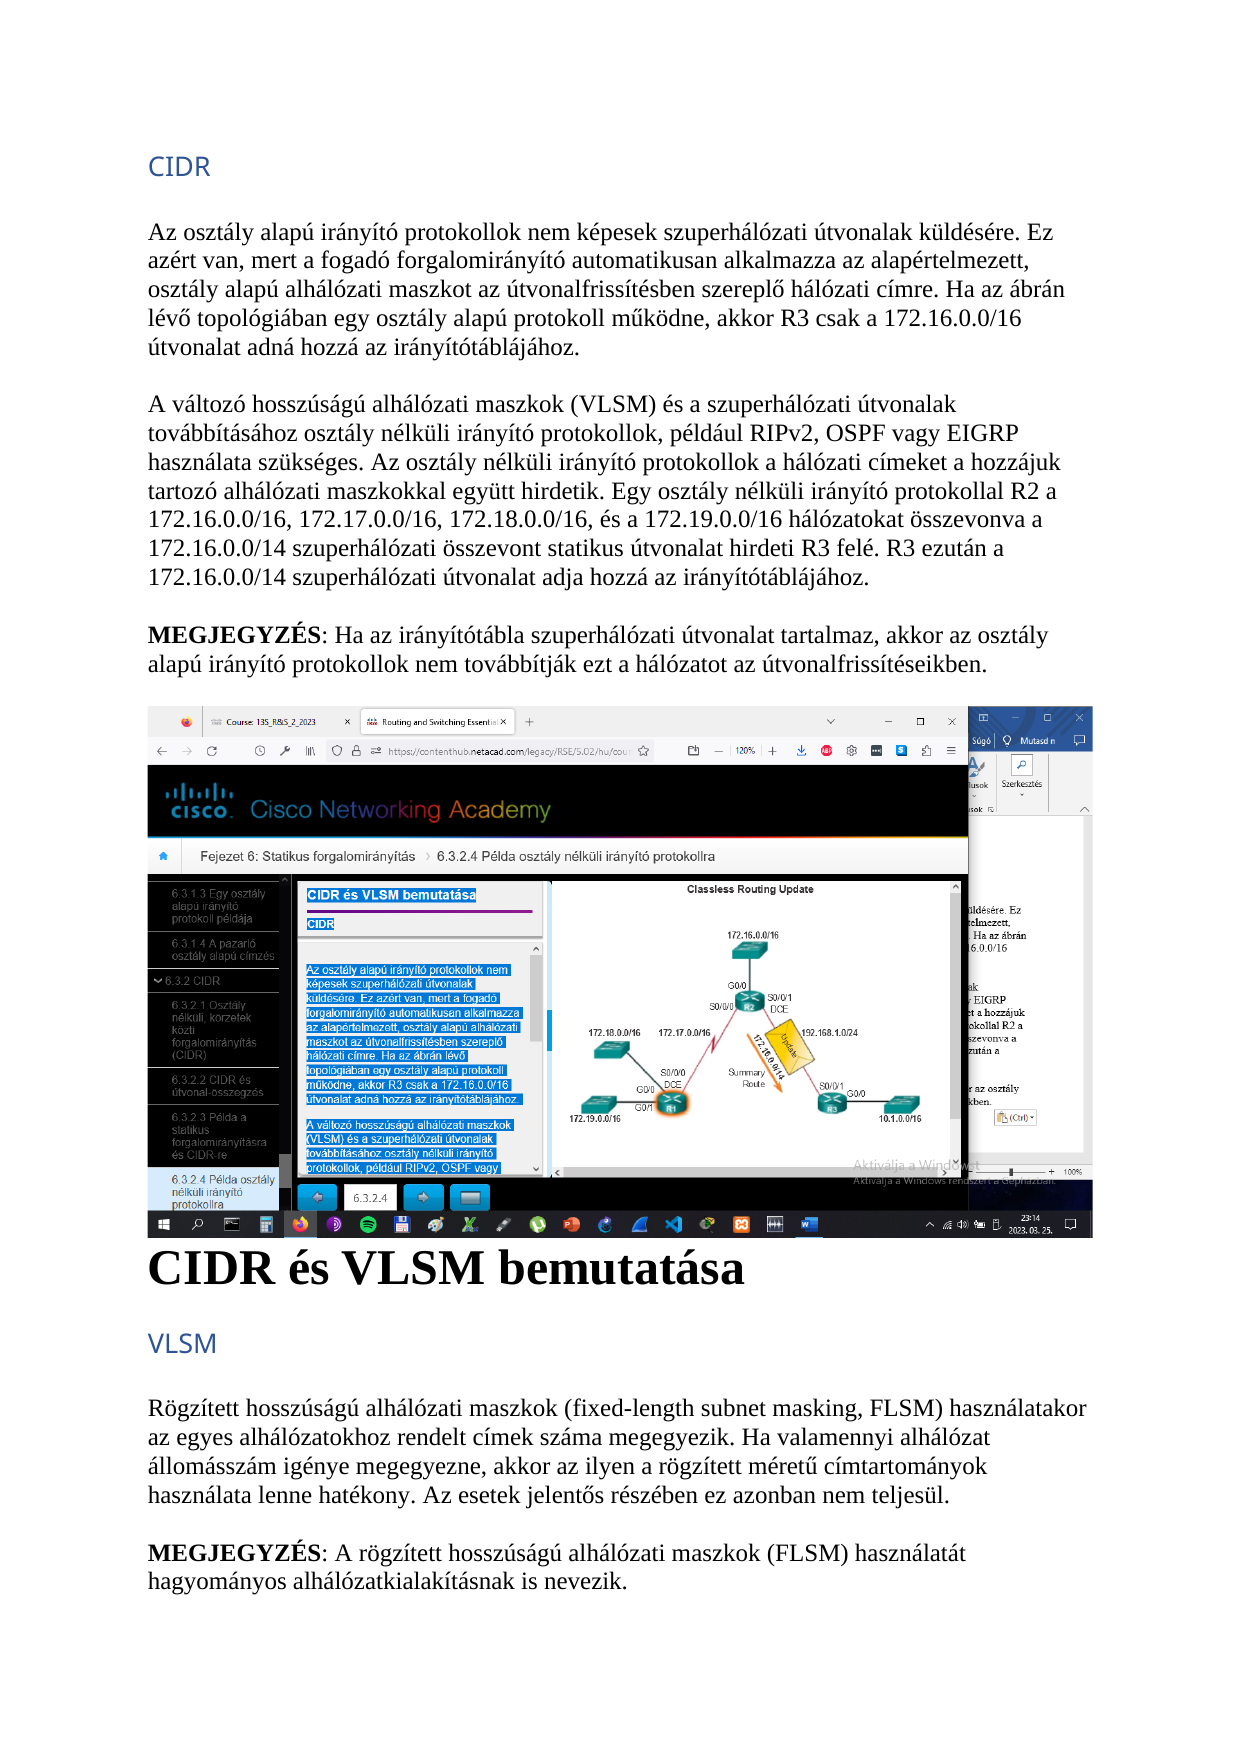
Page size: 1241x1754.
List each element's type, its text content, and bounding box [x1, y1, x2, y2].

picture [147, 706, 1093, 1238]
subtitle CIDR és VLSM bemutatása [148, 1238, 1093, 1295]
text A változó hosszúságú alhálózati maszkok (VLSM) és a szuperhálózati útvonalak továbbításához osztály nélküli irányító protokollok, például RIPv2, OSPF vagy EIGRP használata szükséges. Az osztály nélküli irányító protokollok a hálózati címeket a hozzájuk tartozó alhálózati maszkokkal együtt hirdetik. Egy osztály nélküli irányító protokollal R2 a 172.16.0.0/16, 172.17.0.0/16, 172.18.0.0/16, és a 172.19.0.0/16 hálózatokat összevonva a 172.16.0.0/14 szuperhálózati összevont statikus útvonalat hirdeti R3 felé. R3 ezután a 172.16.0.0/14 szuperhálózati útvonalat adja hozzá az irányítótáblájához. [148, 389, 1093, 591]
text MEGJEGYZÉS: Ha az irányítótábla szuperhálózati útvonalat tartalmaz, akkor az osztály alapú irányító protokollok nem továbbítják ezt a hálózatot az útvonalfrissítéseikben. [148, 620, 1093, 677]
text Az osztály alapú irányító protokollok nem képesek szuperhálózati útvonalak küldésére. Ez azért van, mert a fogadó forgalomirányító automatikusan alkalmazza az alapértelmezett, osztály alapú alhálózati maszkot az útvonalfrissítésben szereplő hálózati címre. Ha az ábrán lévő topológiában egy osztály alapú protokoll működne, akkor R3 csak a 172.16.0.0/16 útvonalat adná hozzá az irányítótáblájához. [148, 217, 1093, 360]
text MEGJEGYZÉS: A rögzített hosszúságú alhálózati maszkok (FLSM) használatát hagyományos alhálózatkialakításnak is nevezik. [148, 1538, 1093, 1595]
text Rögzített hosszúságú alhálózati maszkok (fixed-length subnet masking, FLSM) használatakor az egyes alhálózatokhoz rendelt címek száma megegyezik. Ha valamennyi alhálózat állomásszám igénye megegyezne, akkor az ilyen a rögzített méretű címtartományok használata lenne hatékony. Az esetek jelentős részében ez azonban nem teljesül. [148, 1393, 1093, 1508]
subtitle CIDR [148, 148, 1093, 184]
subtitle VLSM [148, 1324, 1093, 1361]
